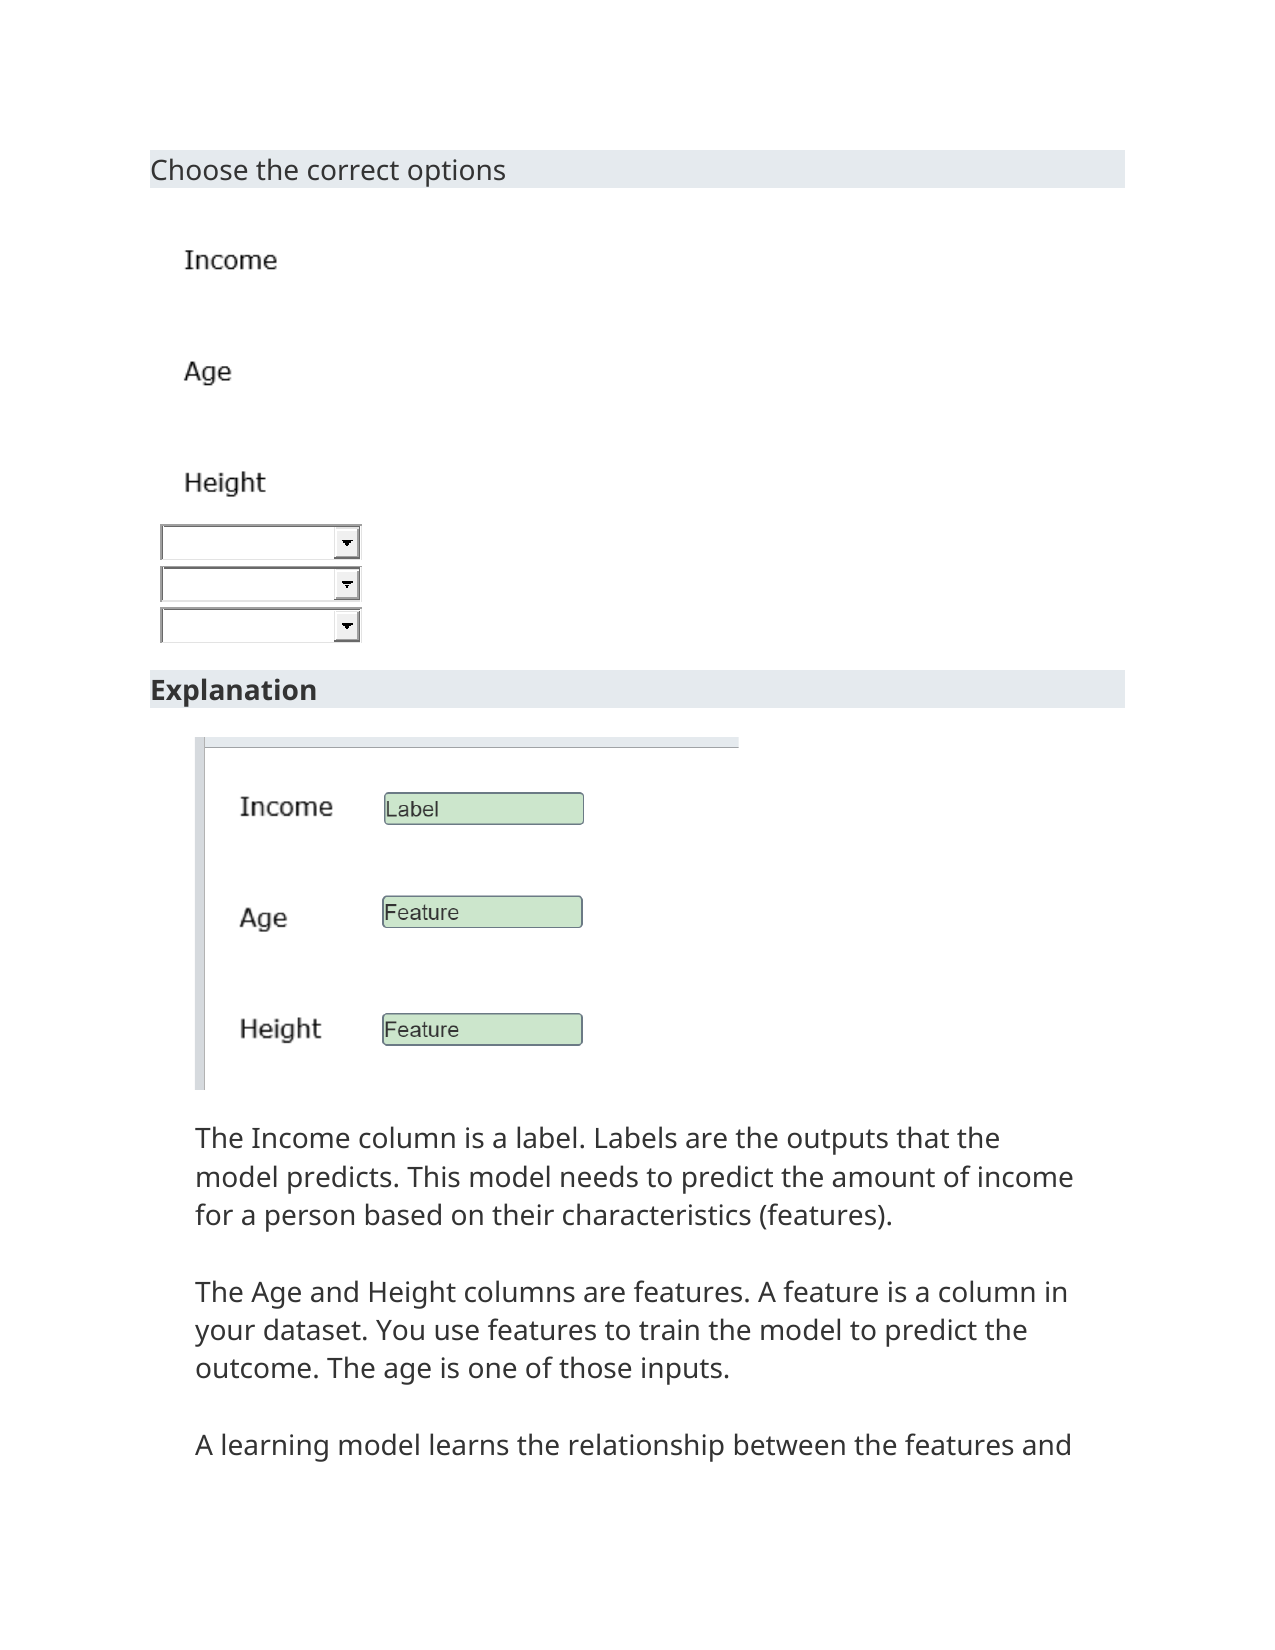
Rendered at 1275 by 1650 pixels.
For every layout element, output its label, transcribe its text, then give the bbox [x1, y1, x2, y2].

picture [194, 737, 739, 1090]
text Choose the correct options [150, 150, 1125, 188]
text Explanation [150, 670, 1125, 708]
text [195, 1119, 1080, 1464]
picture [150, 202, 585, 525]
